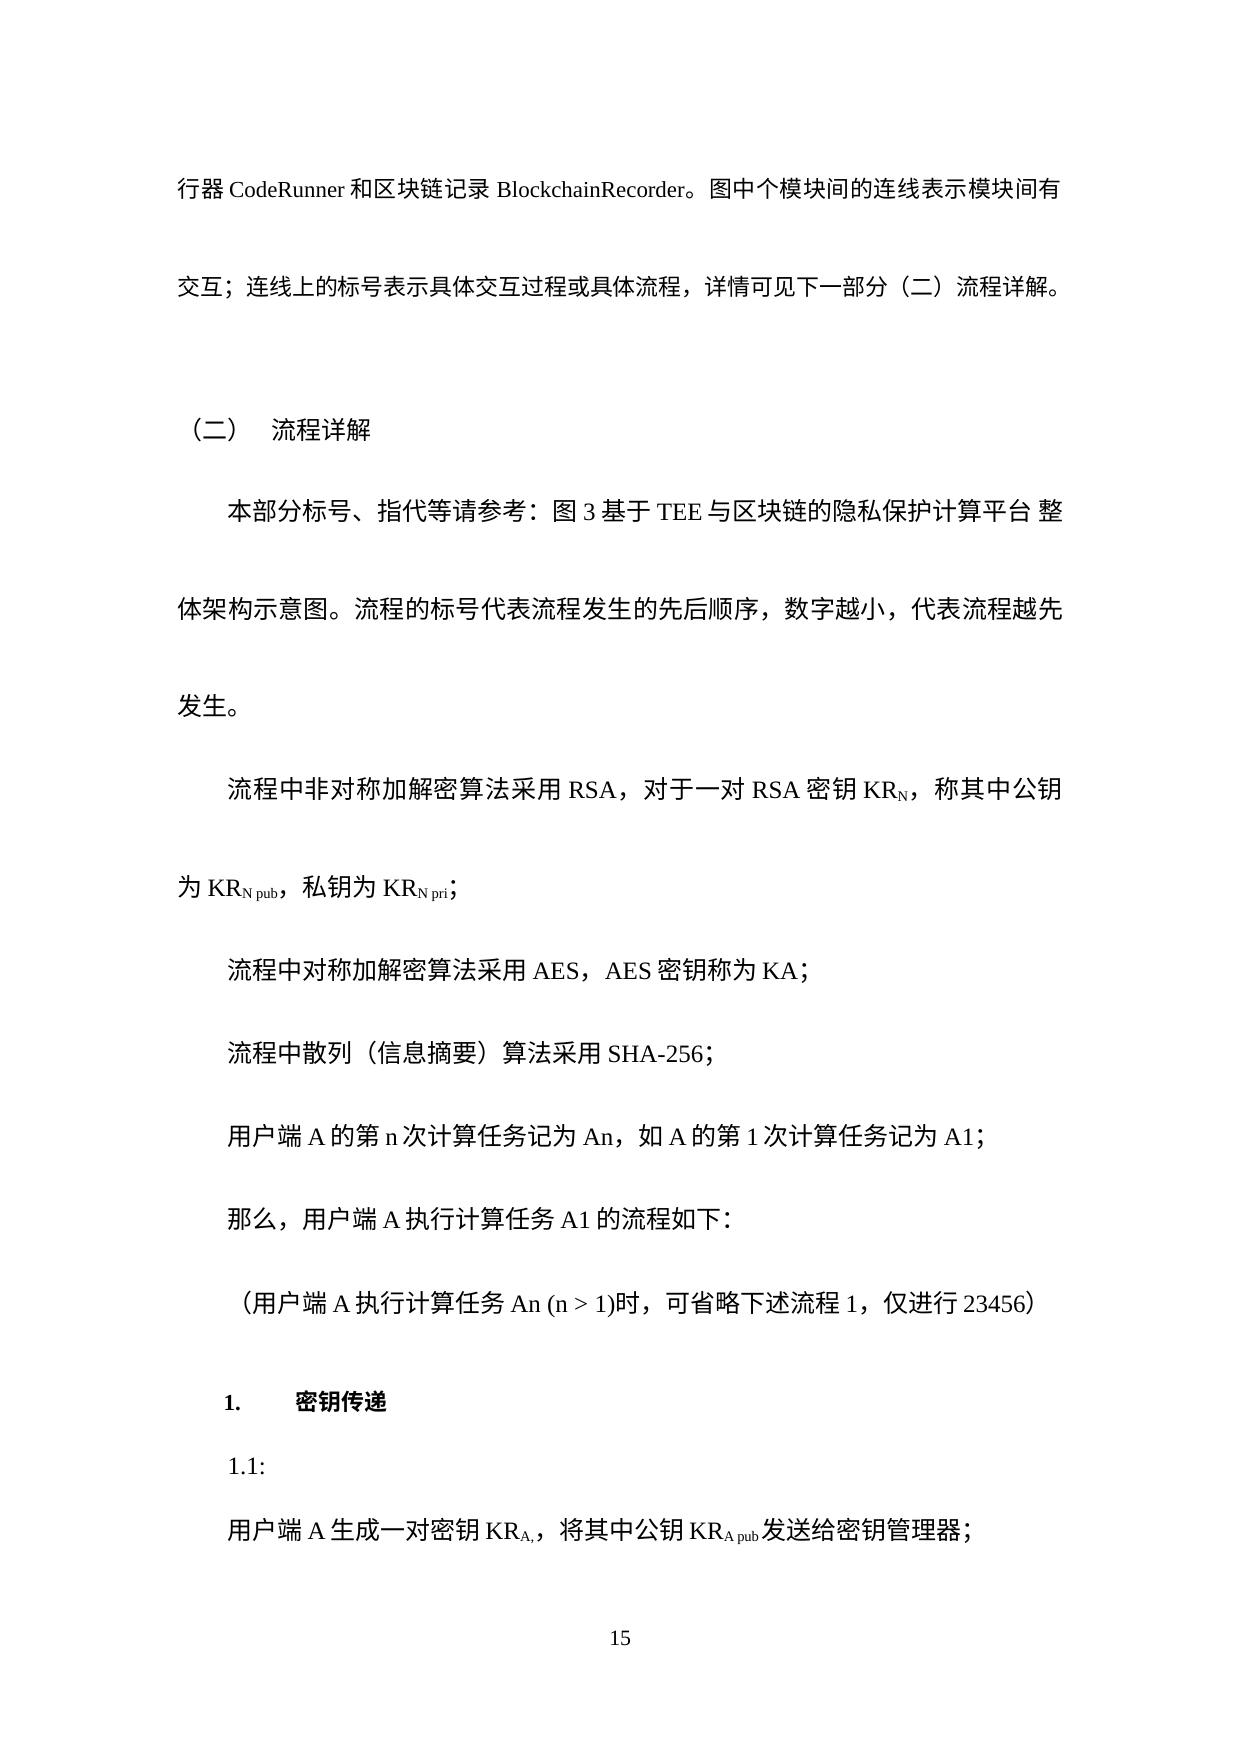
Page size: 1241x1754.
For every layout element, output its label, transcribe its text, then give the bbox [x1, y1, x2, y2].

text 流程中散列（信息摘要）算法采用SHA-256； [177, 1019, 1063, 1084]
text 流程中对称加解密算法采用AES，AES密钥称为KA； [177, 936, 1063, 1001]
text 1.1: [177, 1449, 1063, 1482]
text 用户端A生成一对密钥KRA,，将其中公钥KRA pub发送给密钥管理器； [177, 1496, 1063, 1561]
text 那么，用户端A执行计算任务A1的流程如下： [177, 1186, 1063, 1251]
text 用户端A的第n次计算任务记为An，如A的第1次计算任务记为A1； [177, 1102, 1063, 1167]
subtitle 流程详解 [177, 396, 1063, 461]
text 流程中非对称加解密算法采用RSA，对于一对RSA密钥KRN，称其中公钥为KRN pub，私钥为KRN pri； [177, 756, 1063, 918]
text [177, 155, 1063, 318]
text （用户端A执行计算任务An (n > 1)时，可省略下述流程1，仅进行23456） [177, 1269, 1063, 1334]
subtitle 密钥传递 [177, 1368, 1063, 1433]
text 本部分标号、指代等请参考：图 3 基于TEE与区块链的隐私保护计算平台 整体架构示意图。流程的标号代表流程发生的先后顺序，数字越小，代表流程越先发生。 [177, 477, 1063, 737]
